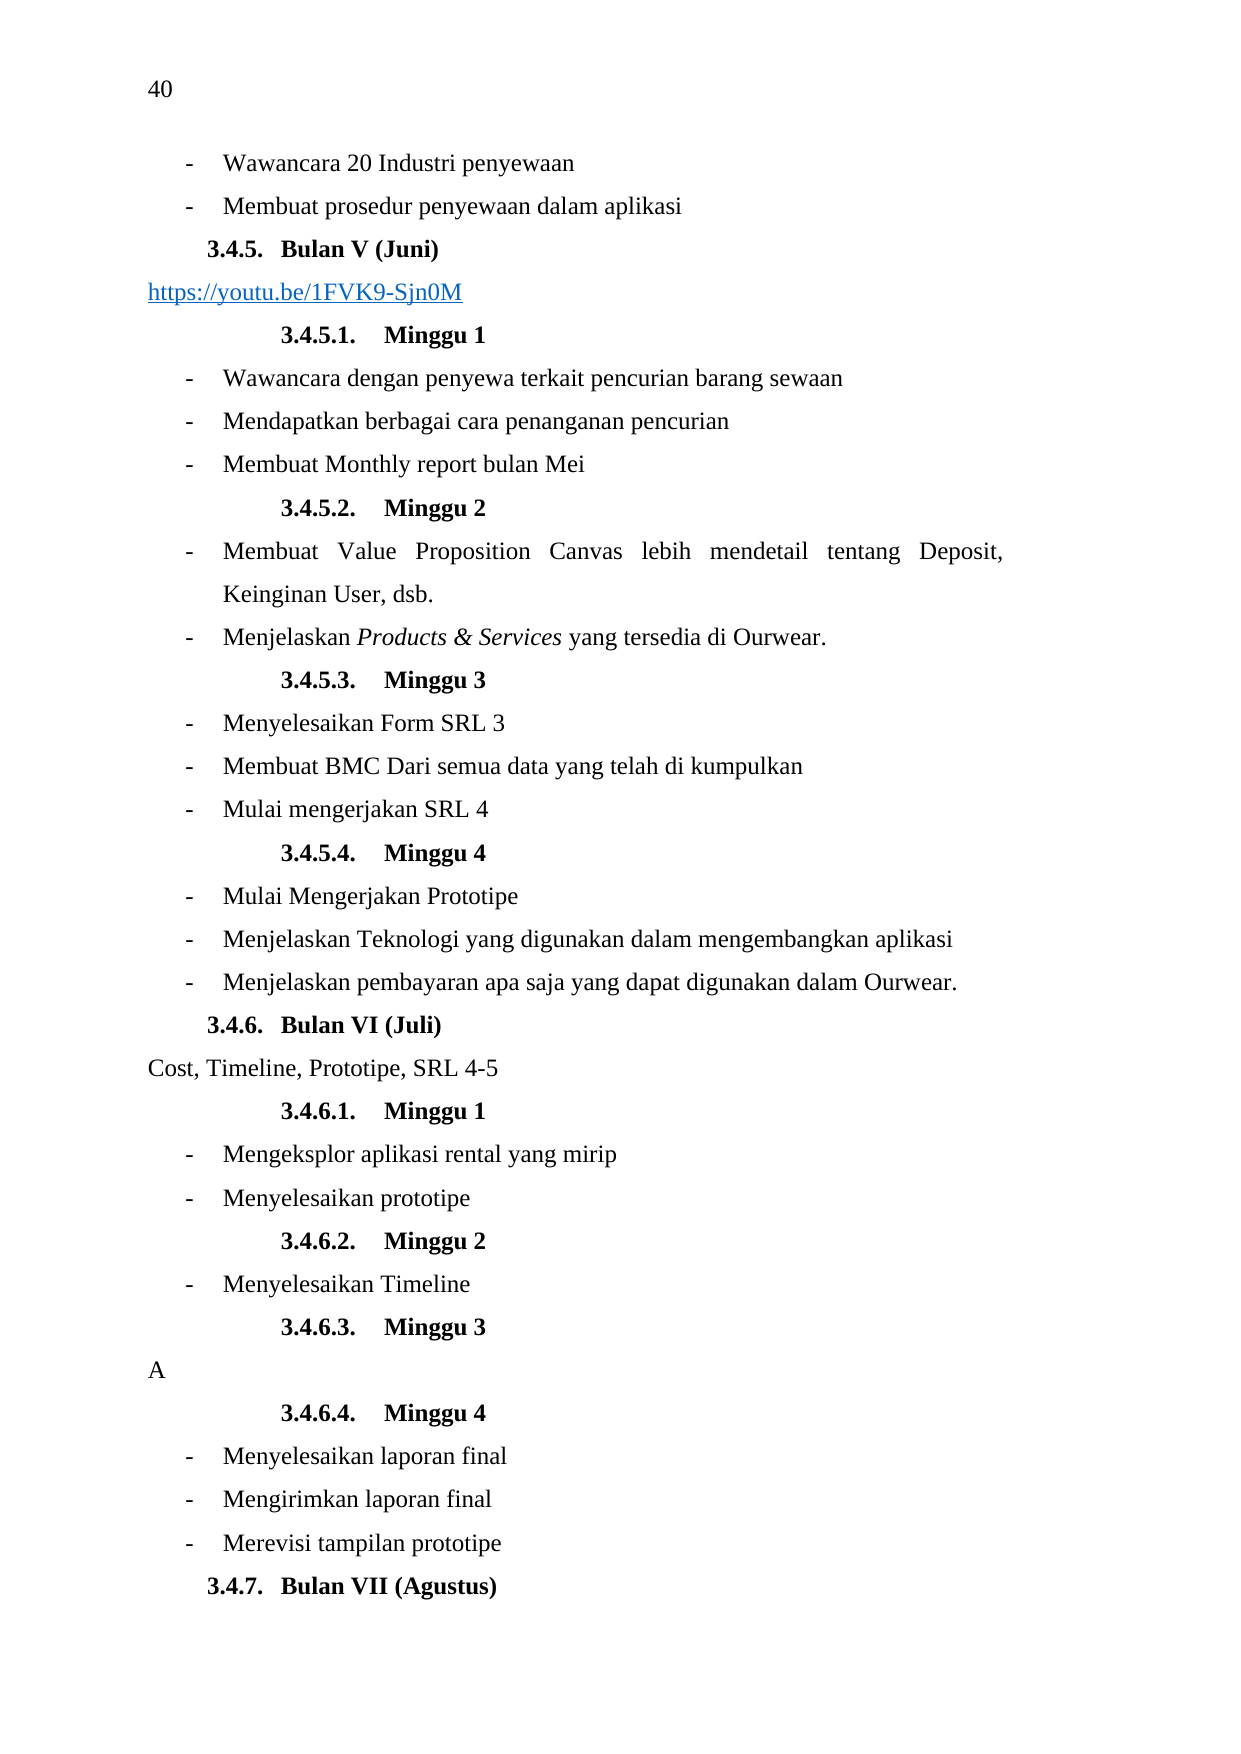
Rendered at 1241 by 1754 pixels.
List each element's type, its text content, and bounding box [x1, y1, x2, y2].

list Menjelaskan Teknologi yang digunakan dalam mengembangkan aplikasi [185, 924, 1004, 953]
list Mengirimkan laporan final [185, 1484, 1004, 1513]
list Mulai mengerjakan SRL 4 [185, 794, 1004, 823]
subtitle Minggu 3 [281, 1312, 1004, 1341]
list Mendapatkan berbagai cara penanganan pencurian [185, 406, 1004, 435]
subtitle Minggu 4 [281, 1398, 1004, 1427]
subtitle Minggu 2 [281, 493, 1004, 521]
subtitle Minggu 2 [281, 1226, 1004, 1254]
list Wawancara 20 Industri penyewaan [185, 148, 1004, 176]
list Menjelaskan Products & Services yang tersedia di Ourwear. [185, 622, 1004, 651]
list Mulai Mengerjakan Prototipe [185, 881, 1004, 909]
subtitle Bulan V (Juni) [207, 234, 1004, 263]
text A [148, 1355, 1004, 1384]
list Membuat Value Proposition Canvas lebih mendetail tentang Deposit, Keinginan User, dsb. [185, 536, 1004, 608]
list Membuat prosedur penyewaan dalam aplikasi [185, 191, 1004, 219]
subtitle Bulan VI (Juli) [207, 1010, 1004, 1039]
list Membuat Monthly report bulan Mei [185, 449, 1004, 478]
subtitle Minggu 1 [281, 320, 1004, 349]
list Merevisi tampilan prototipe [185, 1528, 1004, 1556]
list Menjelaskan pembayaran apa saja yang dapat digunakan dalam Ourwear. [185, 967, 1004, 996]
text https://youtu.be/1FVK9-Sjn0M [148, 277, 1004, 306]
subtitle Bulan VII (Agustus) [207, 1571, 1004, 1599]
list Menyelesaikan prototipe [185, 1183, 1004, 1211]
list Menyelesaikan Timeline [185, 1269, 1004, 1298]
list Mengeksplor aplikasi rental yang mirip [185, 1139, 1004, 1168]
list Membuat BMC Dari semua data yang telah di kumpulkan [185, 751, 1004, 780]
text Cost, Timeline, Prototipe, SRL 4-5 [148, 1053, 1004, 1082]
subtitle Minggu 3 [281, 665, 1004, 694]
subtitle Minggu 4 [281, 838, 1004, 866]
list Wawancara dengan penyewa terkait pencurian barang sewaan [185, 363, 1004, 392]
list Menyelesaikan Form SRL 3 [185, 708, 1004, 737]
subtitle Minggu 1 [281, 1096, 1004, 1125]
list Menyelesaikan laporan final [185, 1441, 1004, 1470]
